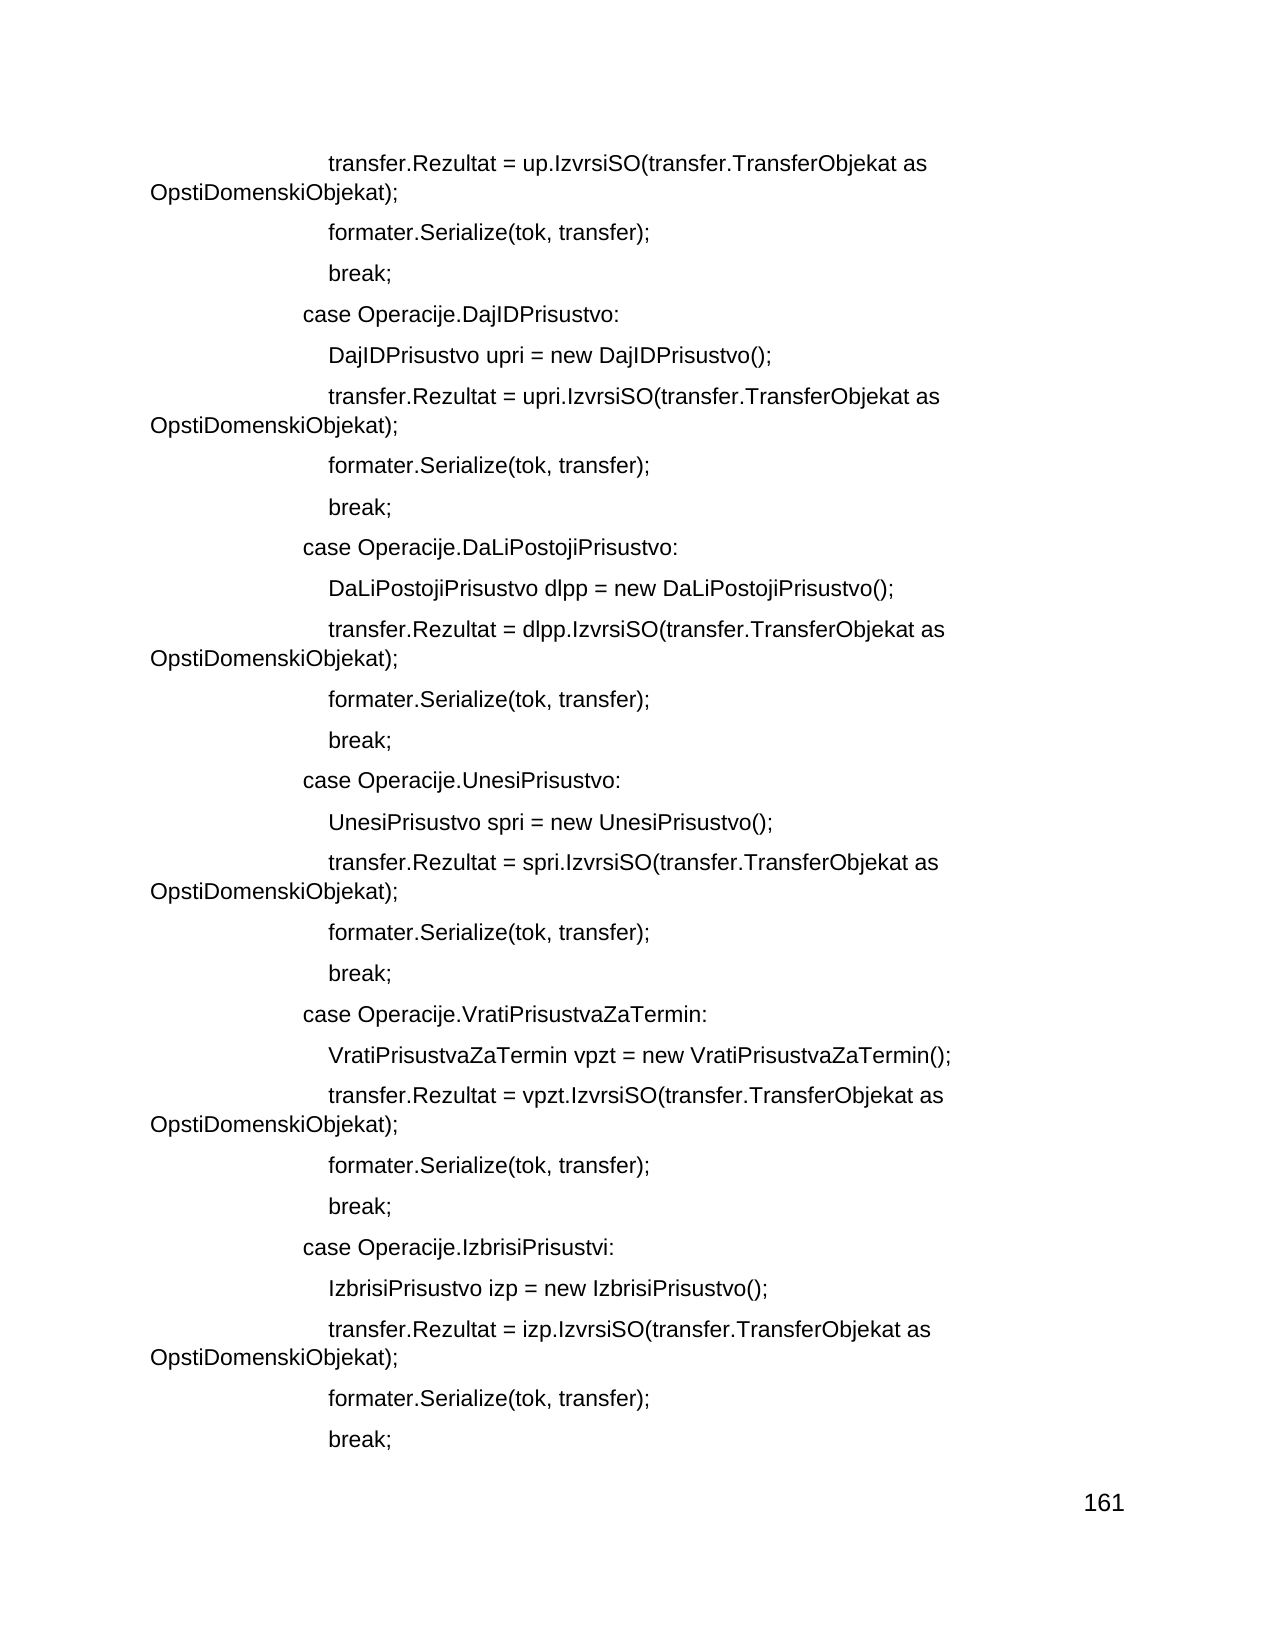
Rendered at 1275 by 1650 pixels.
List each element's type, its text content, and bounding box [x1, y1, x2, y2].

text transfer.Rezultat = izp.IzvrsiSO(transfer.TransferObjekat as OpstiDomenskiObjekat); [150, 1316, 1125, 1370]
text VratiPrisustvaZaTermin vpzt = new VratiPrisustvaZaTermin(); [150, 1042, 1125, 1068]
text case Operacije.UnesiPrisustvo: [150, 767, 1125, 794]
text break; [150, 260, 1125, 287]
text DajIDPrisustvo upri = new DajIDPrisustvo(); [150, 342, 1125, 368]
text break; [150, 1193, 1125, 1219]
text formater.Serialize(tok, transfer); [150, 1152, 1125, 1178]
text transfer.Rezultat = spri.IzvrsiSO(transfer.TransferObjekat as OpstiDomenskiObjekat); [150, 849, 1125, 904]
text case Operacije.DaLiPostojiPrisustvo: [150, 534, 1125, 561]
text break; [150, 727, 1125, 753]
text case Operacije.IzbrisiPrisustvi: [150, 1234, 1125, 1260]
text DaLiPostojiPrisustvo dlpp = new DaLiPostojiPrisustvo(); [150, 575, 1125, 602]
text transfer.Rezultat = upri.IzvrsiSO(transfer.TransferObjekat as OpstiDomenskiObjekat); [150, 383, 1125, 438]
text break; [150, 1426, 1125, 1452]
text formater.Serialize(tok, transfer); [150, 1385, 1125, 1411]
text transfer.Rezultat = up.IzvrsiSO(transfer.TransferObjekat as OpstiDomenskiObjekat); [150, 150, 1125, 205]
text case Operacije.VratiPrisustvaZaTermin: [150, 1001, 1125, 1027]
text formater.Serialize(tok, transfer); [150, 919, 1125, 945]
text case Operacije.DajIDPrisustvo: [150, 301, 1125, 328]
text break; [150, 493, 1125, 520]
text transfer.Rezultat = dlpp.IzvrsiSO(transfer.TransferObjekat as OpstiDomenskiObjekat); [150, 616, 1125, 671]
text formater.Serialize(tok, transfer); [150, 452, 1125, 479]
text break; [150, 960, 1125, 986]
text IzbrisiPrisustvo izp = new IzbrisiPrisustvo(); [150, 1275, 1125, 1301]
text formater.Serialize(tok, transfer); [150, 219, 1125, 246]
text transfer.Rezultat = vpzt.IzvrsiSO(transfer.TransferObjekat as OpstiDomenskiObjekat); [150, 1082, 1125, 1137]
text formater.Serialize(tok, transfer); [150, 686, 1125, 712]
text UnesiPrisustvo spri = new UnesiPrisustvo(); [150, 808, 1125, 835]
